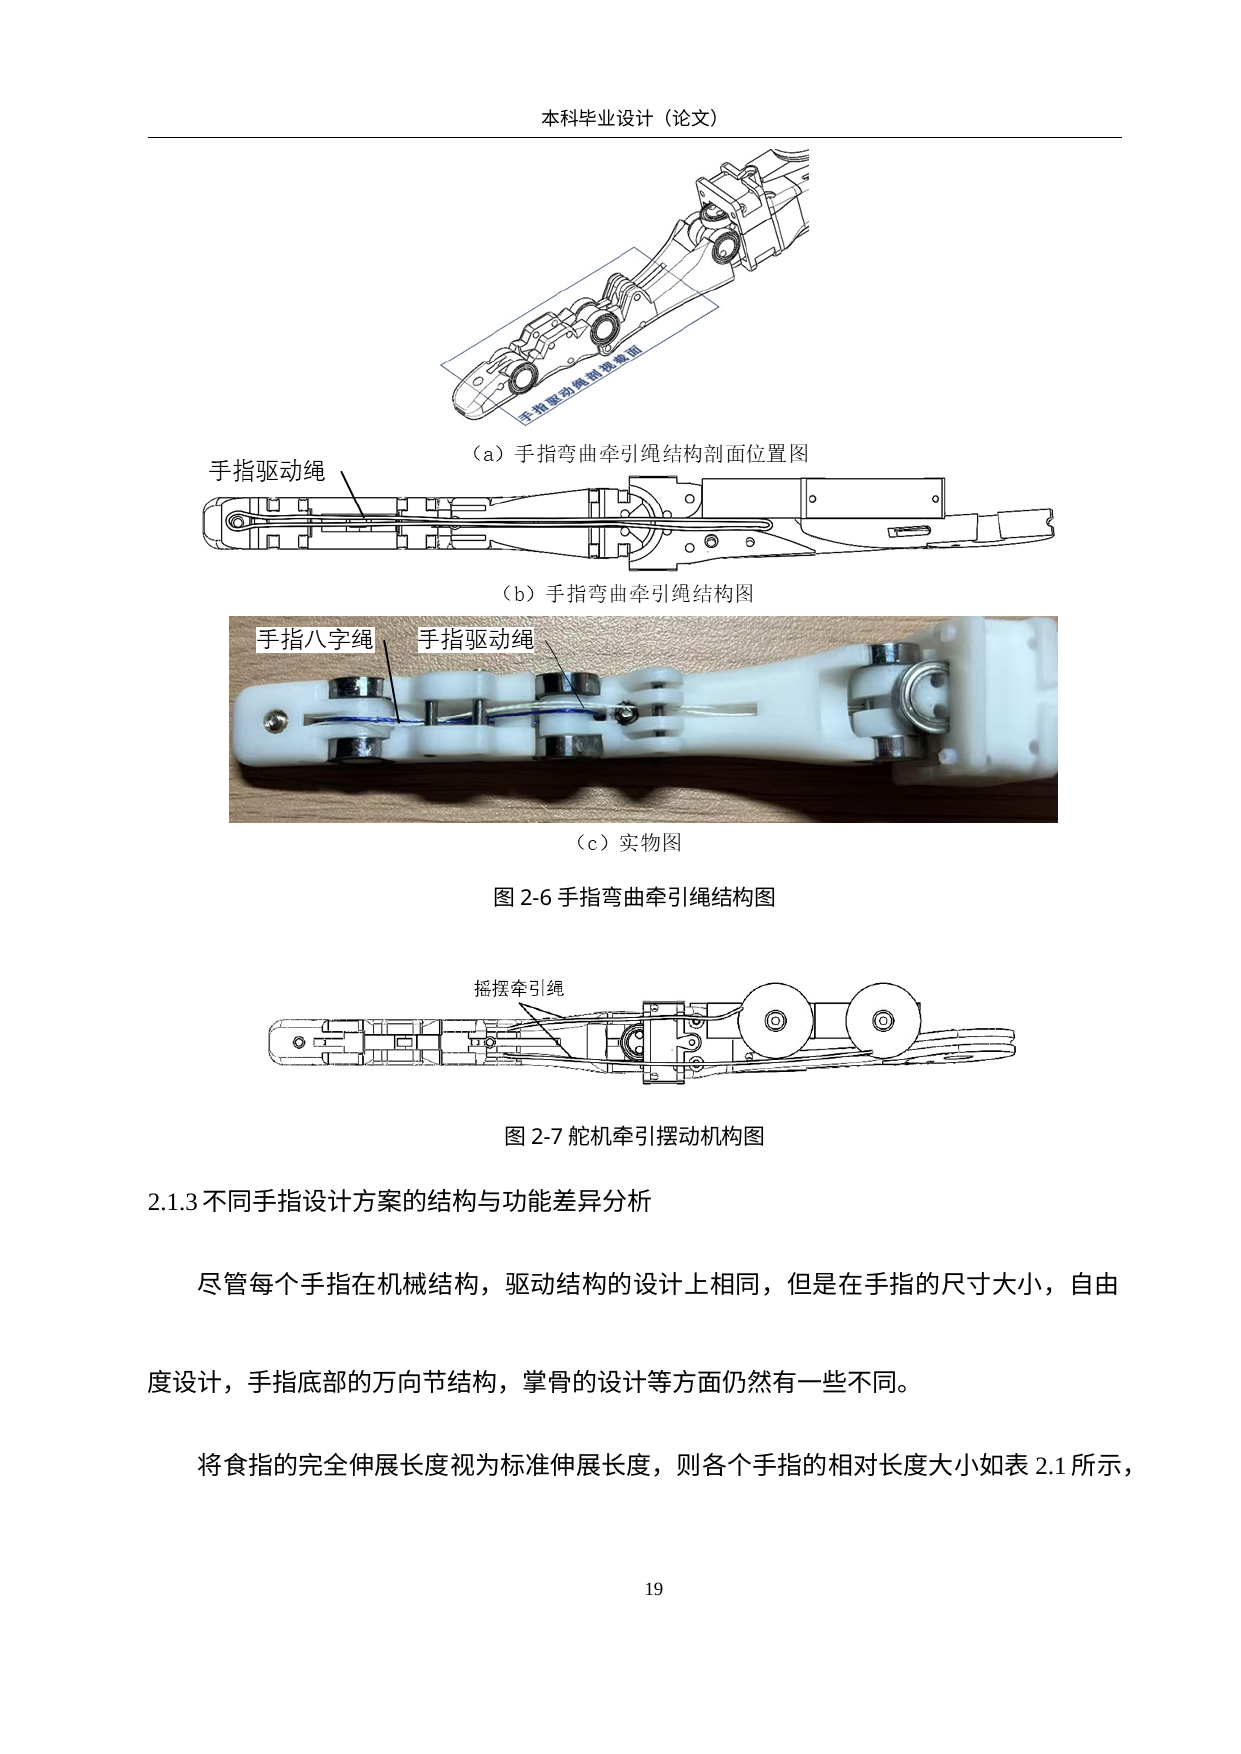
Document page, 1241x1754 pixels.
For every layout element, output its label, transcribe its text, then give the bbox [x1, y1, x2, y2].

picture [148, 974, 1122, 1088]
text 尽管每个手指在机械结构，驱动结构的设计上相同，但是在手指的尺寸大小，自由度设计，手指底部的万向节结构，掌骨的设计等方面仍然有一些不同。 [148, 1250, 1122, 1413]
text 图2-7 舵机牵引摆动机构图 [148, 1119, 1122, 1151]
text 图2-6 手指弯曲牵引绳结构图 [148, 879, 1122, 912]
picture [197, 149, 1073, 859]
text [148, 1431, 1122, 1496]
text 2.1.3不同手指设计方案的结构与功能差异分析 [148, 1167, 1122, 1232]
